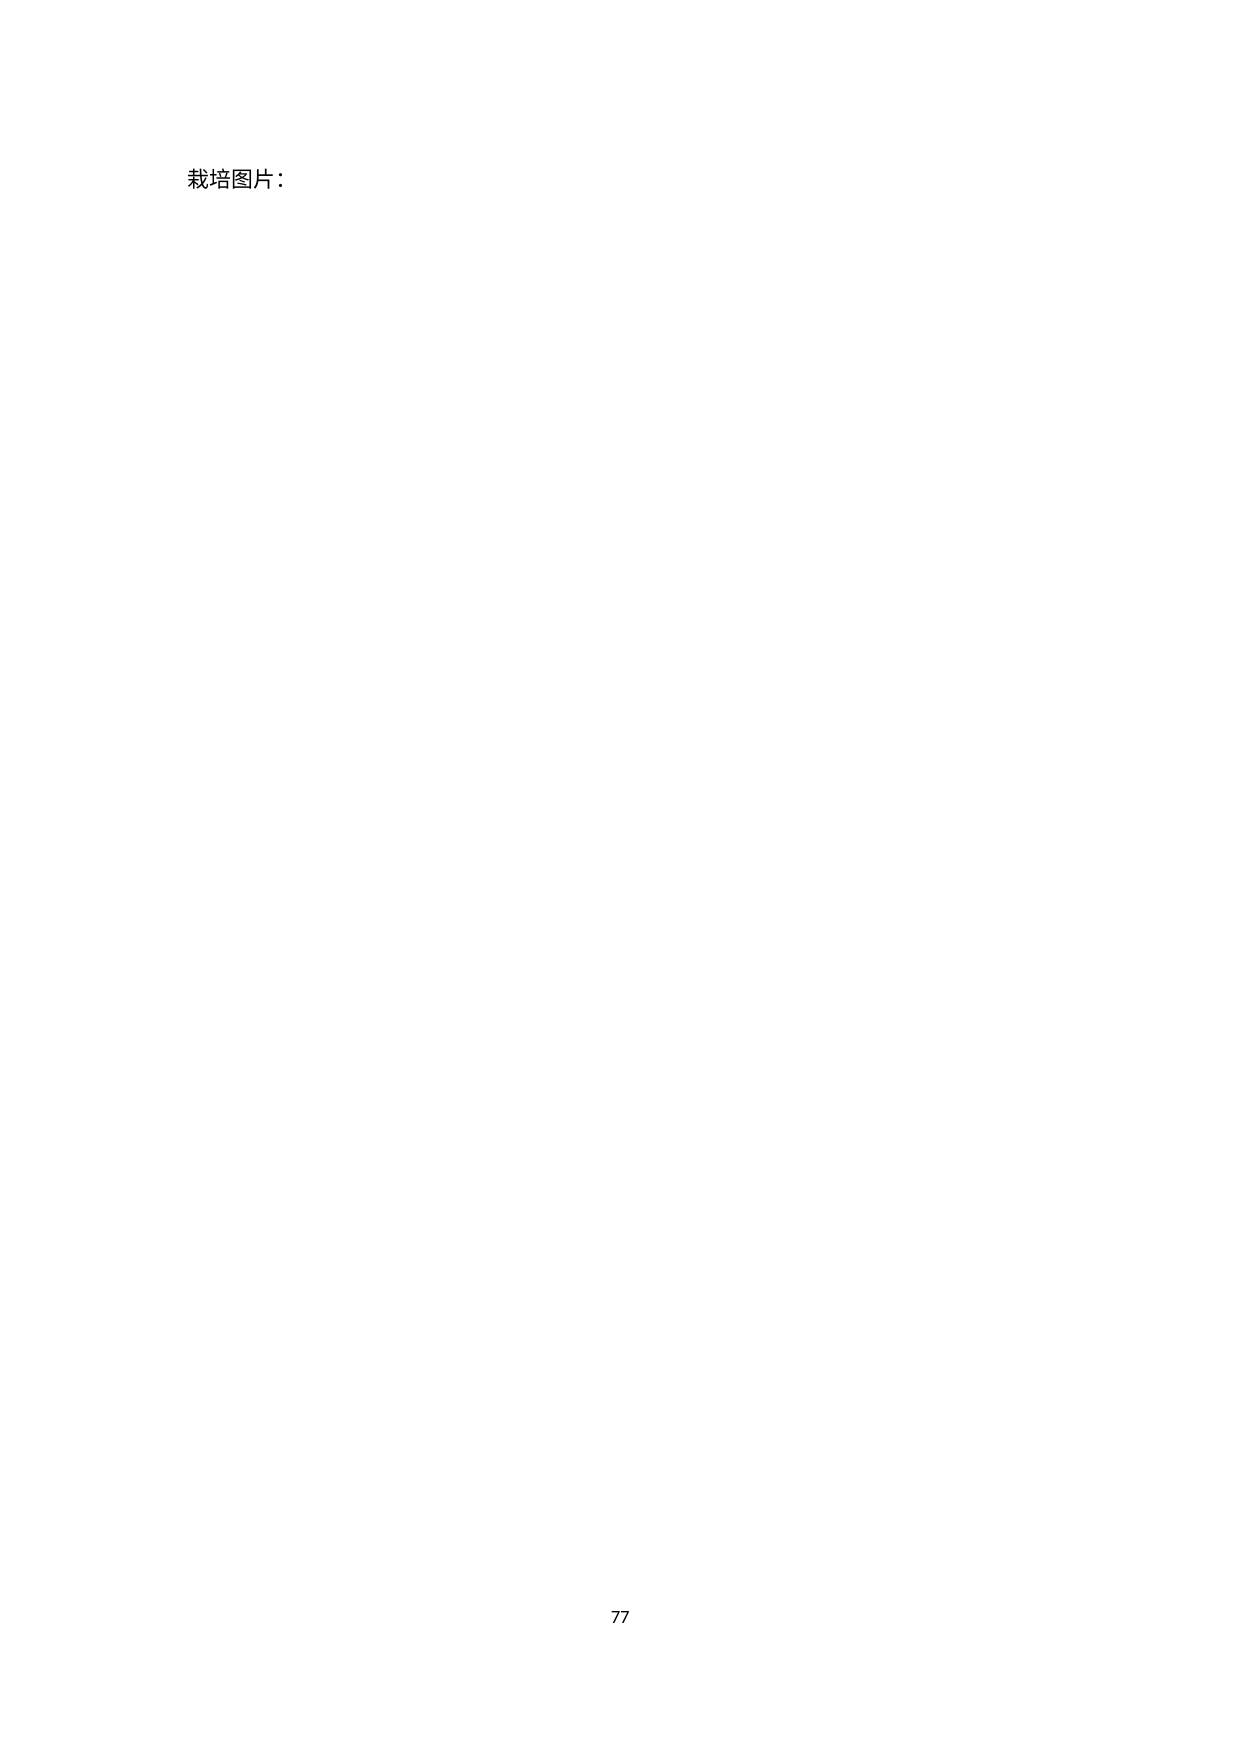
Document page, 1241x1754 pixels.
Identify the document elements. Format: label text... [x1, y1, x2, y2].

text 栽培图片： [187, 162, 1053, 194]
